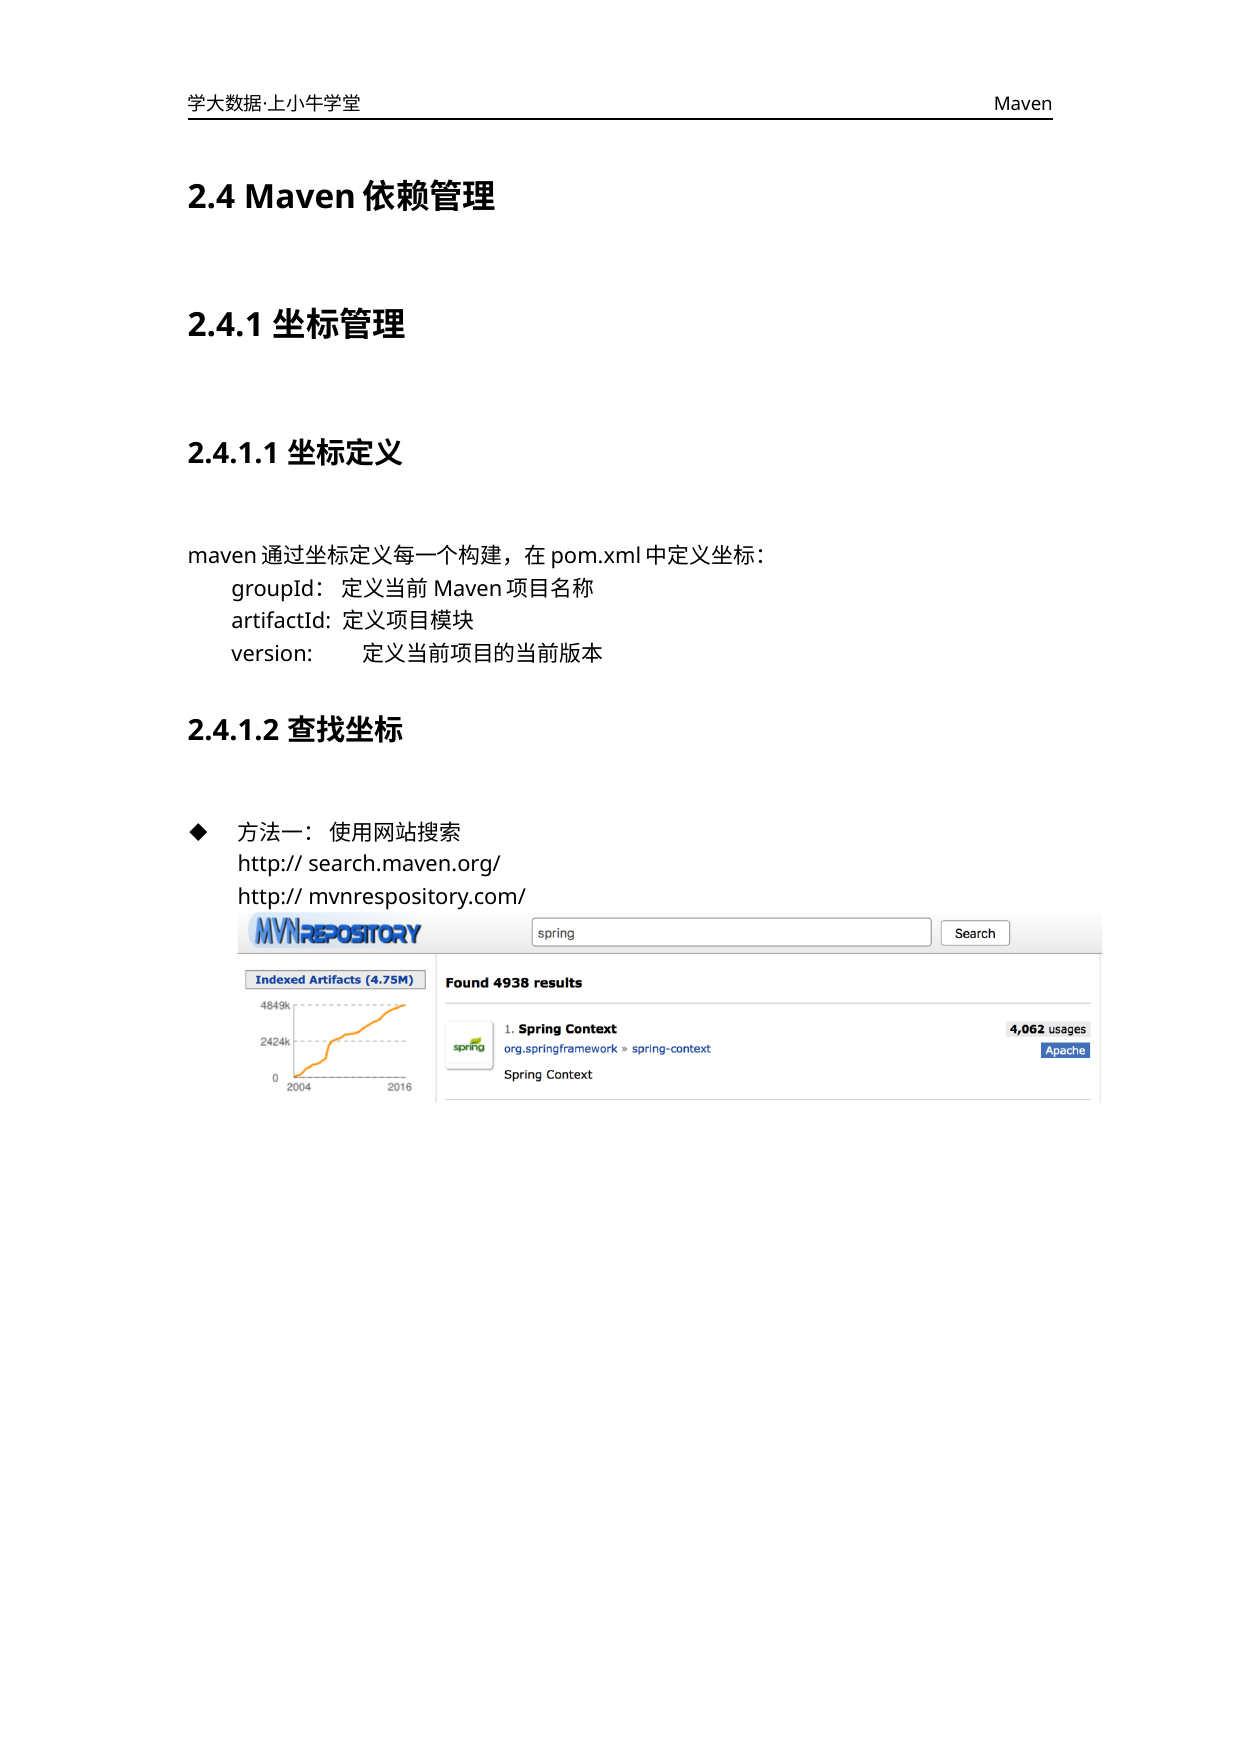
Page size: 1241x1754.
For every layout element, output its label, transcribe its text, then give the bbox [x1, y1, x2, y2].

list http:// mvnrespository.com/ [237, 879, 1053, 911]
picture [237, 911, 1103, 1103]
subtitle 2.4.1 坐标管理 [187, 289, 1053, 354]
list http:// search.maven.org/ [237, 847, 1053, 879]
text maven通过坐标定义每一个构建，在pom.xml中定义坐标： [187, 538, 1053, 570]
subtitle 2.4.1.1 坐标定义 [187, 419, 1053, 484]
list 方法一： 使用网站搜索 [187, 814, 1053, 847]
subtitle 2.4 Maven依赖管理 [187, 162, 1053, 227]
text version: 定义当前项目的当前版本 [187, 635, 1053, 668]
text artifactId: 定义项目模块 [187, 603, 1053, 635]
text groupId： 定义当前Maven项目名称 [187, 570, 1053, 603]
subtitle 2.4.1.2 查找坐标 [187, 697, 1053, 762]
